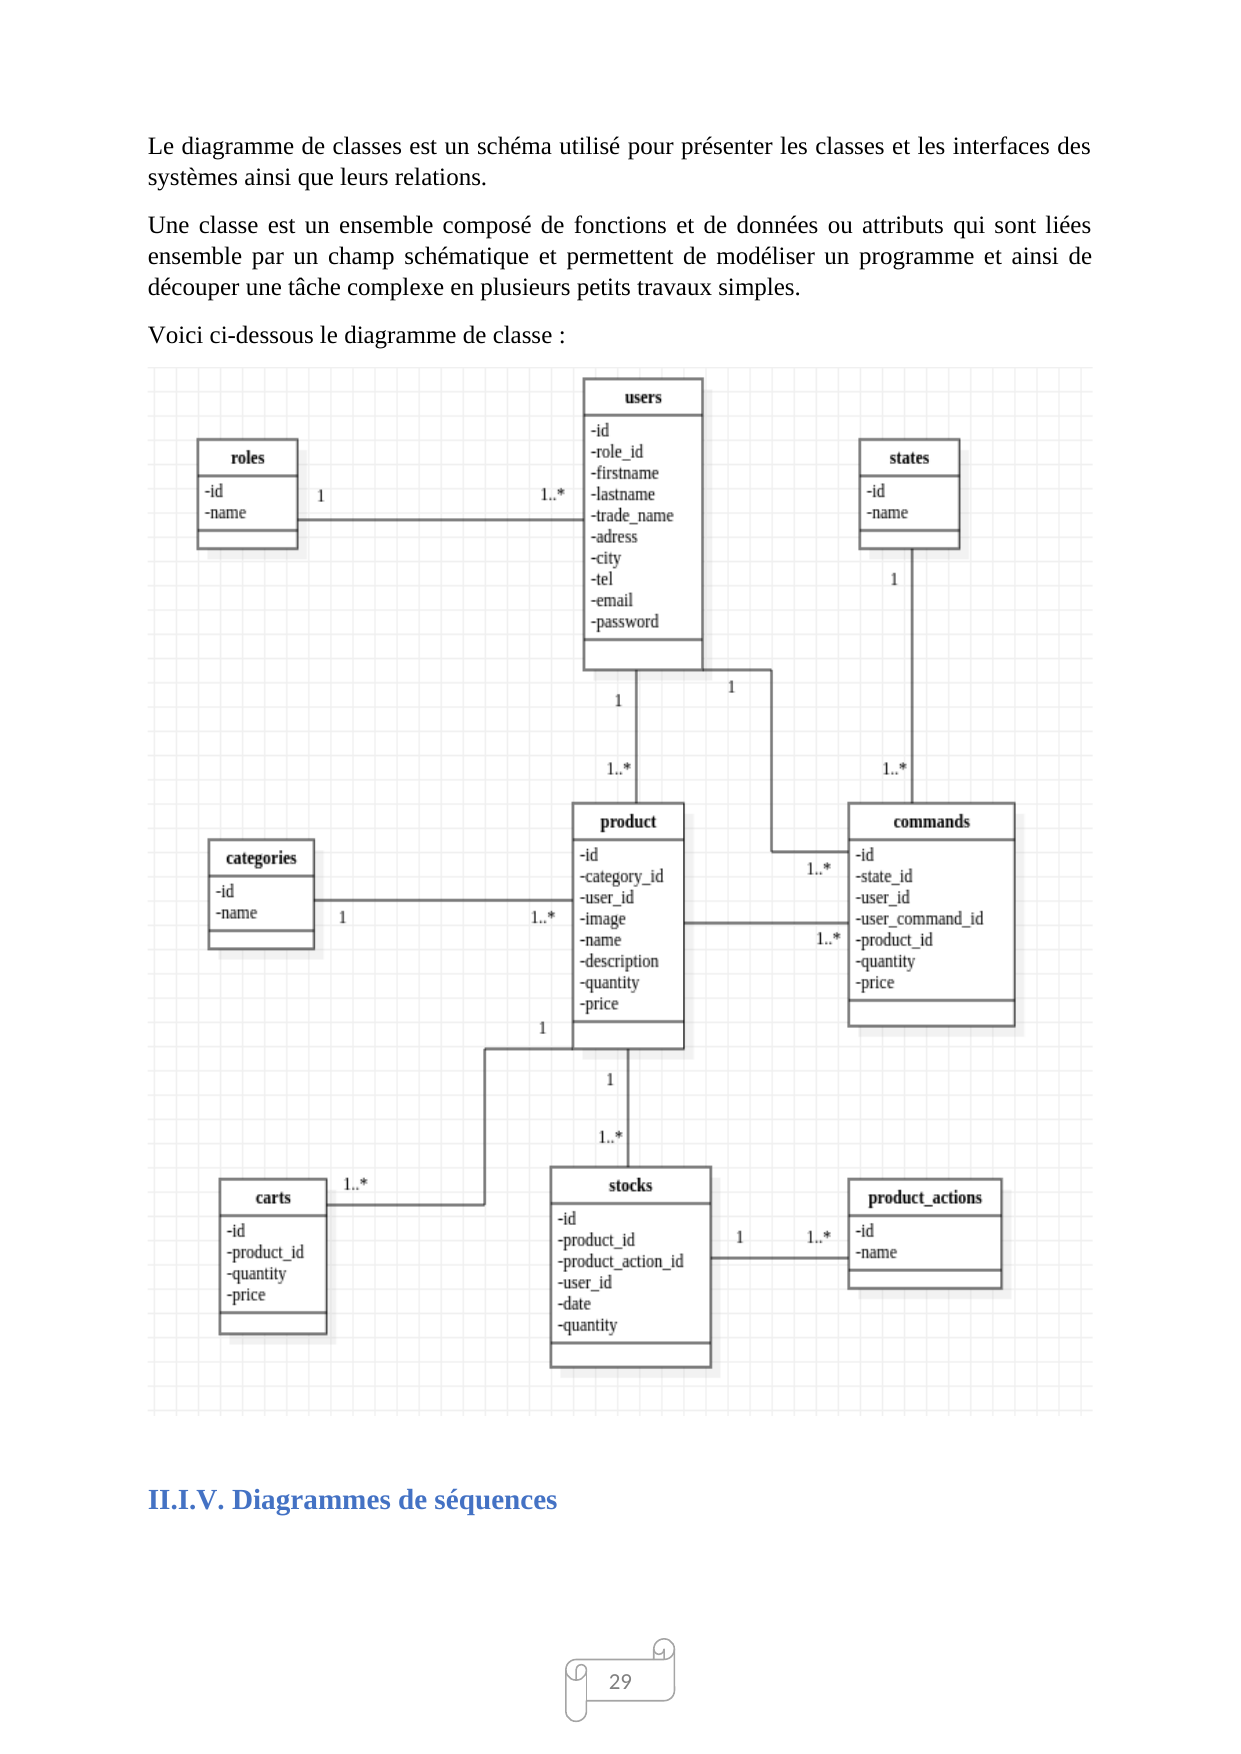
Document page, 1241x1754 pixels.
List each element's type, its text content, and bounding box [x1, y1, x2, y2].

text Une classe est un ensemble composé de fonctions et de données ou attributs qui sont liées ensemble par un champ schématique et permettent de modéliser un programme et ainsi de découper une tâche complexe en plusieurs petits travaux simples. [148, 210, 1093, 301]
text Voici ci-dessous le diagramme de classe : [148, 320, 1093, 348]
text Le diagramme de classes est un schéma utilisé pour présenter les classes et les interfaces des systèmes ainsi que leurs relations. [148, 131, 1093, 191]
picture [147, 367, 1093, 1416]
subtitle II.I.V. Diagrammes de séquences [148, 1482, 1093, 1516]
